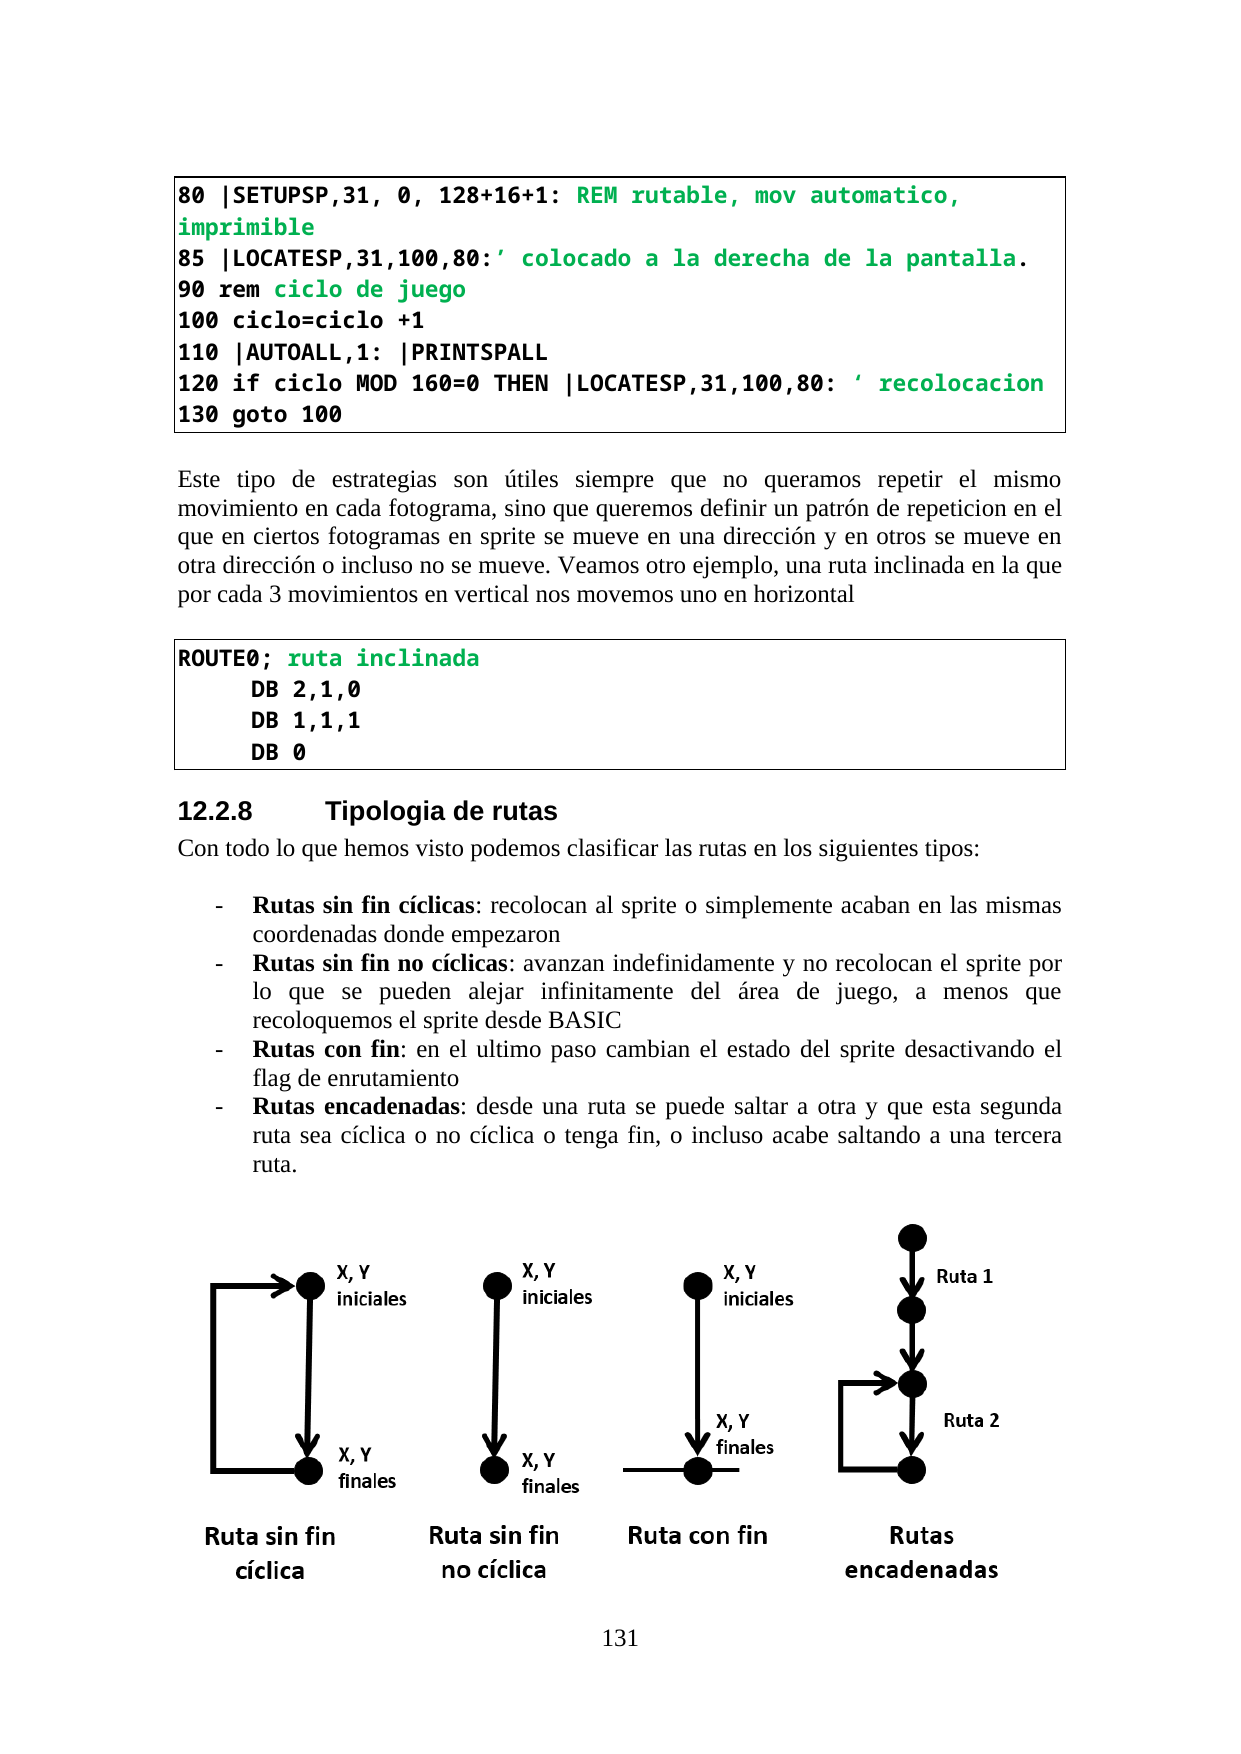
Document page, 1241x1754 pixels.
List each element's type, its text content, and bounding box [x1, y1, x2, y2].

list Rutas sin fin cíclicas: recolocan al sprite o simplemente acaban en las mismas coordenadas donde empezaron [215, 890, 1063, 948]
text 120 if ciclo MOD 160=0 THEN |LOCATESP,31,100,80: ‘ recolocacion [177, 367, 1063, 395]
text 90 rem ciclo de juego [177, 273, 1063, 304]
text 85 |LOCATESP,31,100,80:’ colocado a la derecha de la pantalla. [177, 242, 1063, 273]
picture [177, 1206, 1063, 1604]
text DB 0 [175, 733, 1065, 769]
subtitle Tipologia de rutas [177, 795, 1063, 826]
text DB 2,1,0 [177, 673, 1063, 704]
list Rutas sin fin no cíclicas: avanzan indefinidamente y no recolocan el sprite por lo que se pueden alejar infinitamente del área de juego, a menos que recoloquemos el sprite desde BASIC [215, 948, 1063, 1034]
list Rutas con fin: en el ultimo paso cambian el estado del sprite desactivando el flag de enrutamiento [215, 1034, 1063, 1091]
text DB 1,1,1 [177, 704, 1063, 733]
text 130 goto 100 [175, 395, 1065, 432]
text Este tipo de estrategias son útiles siempre que no queramos repetir el mismo movimiento en cada fotograma, sino que queremos definir un patrón de repeticion en el que en ciertos fotogramas en sprite se mueve en una dirección y en otros se mueve en otra dirección o incluso no se mueve. Veamos otro ejemplo, una ruta inclinada en la que por cada 3 movimientos en vertical nos movemos uno en horizontal [177, 464, 1063, 608]
text Con todo lo que hemos visto podemos clasificar las rutas en los siguientes tipos: [177, 833, 1063, 861]
list Rutas encadenadas: desde una ruta se puede saltar a otra y que esta segunda ruta sea cíclica o no cíclica o tenga fin, o incluso acabe saltando a una tercera ruta. [215, 1091, 1063, 1178]
text ROUTE0; ruta inclinada [175, 640, 1065, 673]
text 80 |SETUPSP,31, 0, 128+16+1: REM rutable, mov automatico, imprimible [175, 178, 1065, 242]
text 110 |AUTOALL,1: |PRINTSPALL [177, 336, 1063, 367]
text 100 ciclo=ciclo +1 [177, 304, 1063, 336]
